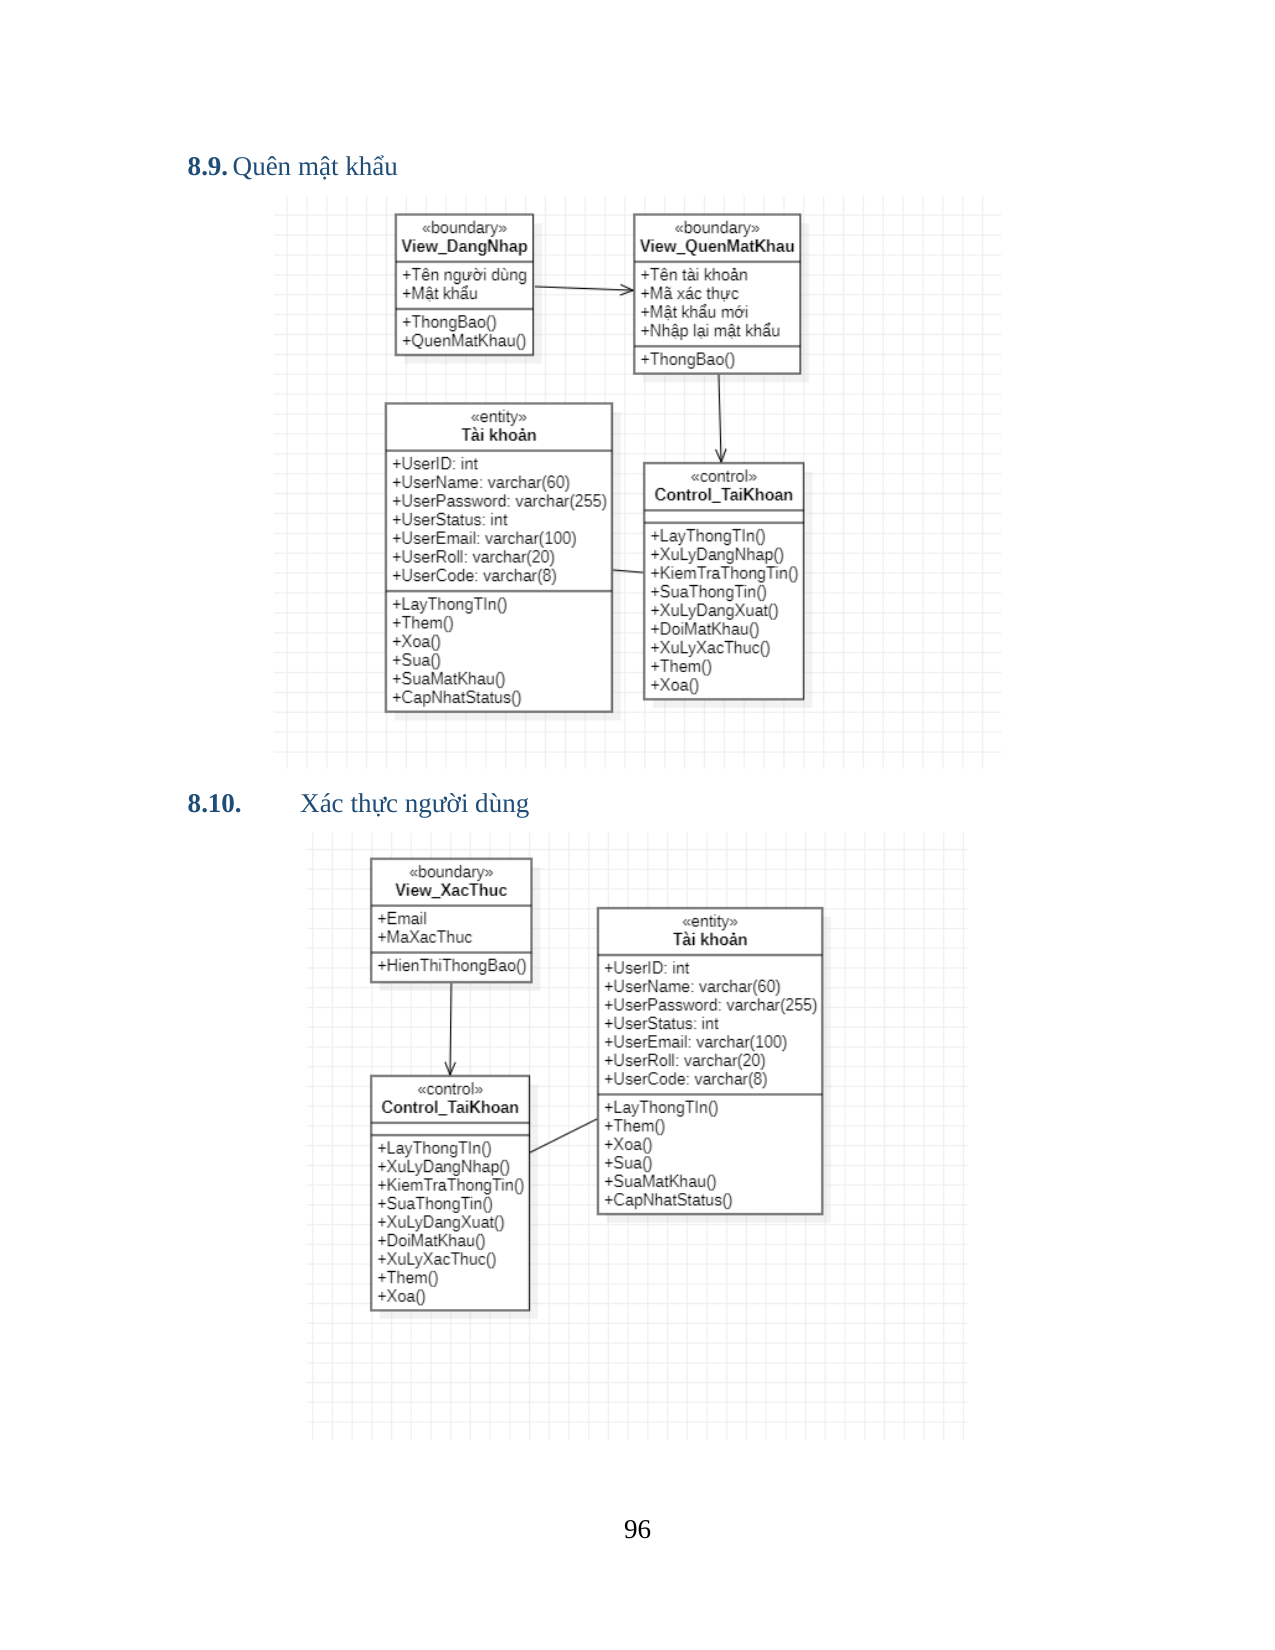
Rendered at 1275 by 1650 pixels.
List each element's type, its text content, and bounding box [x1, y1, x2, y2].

subtitle Xác thực người dùng [187, 787, 1125, 818]
picture [273, 196, 1002, 769]
picture [306, 833, 969, 1440]
subtitle Quên mật khẩu [187, 150, 1125, 181]
